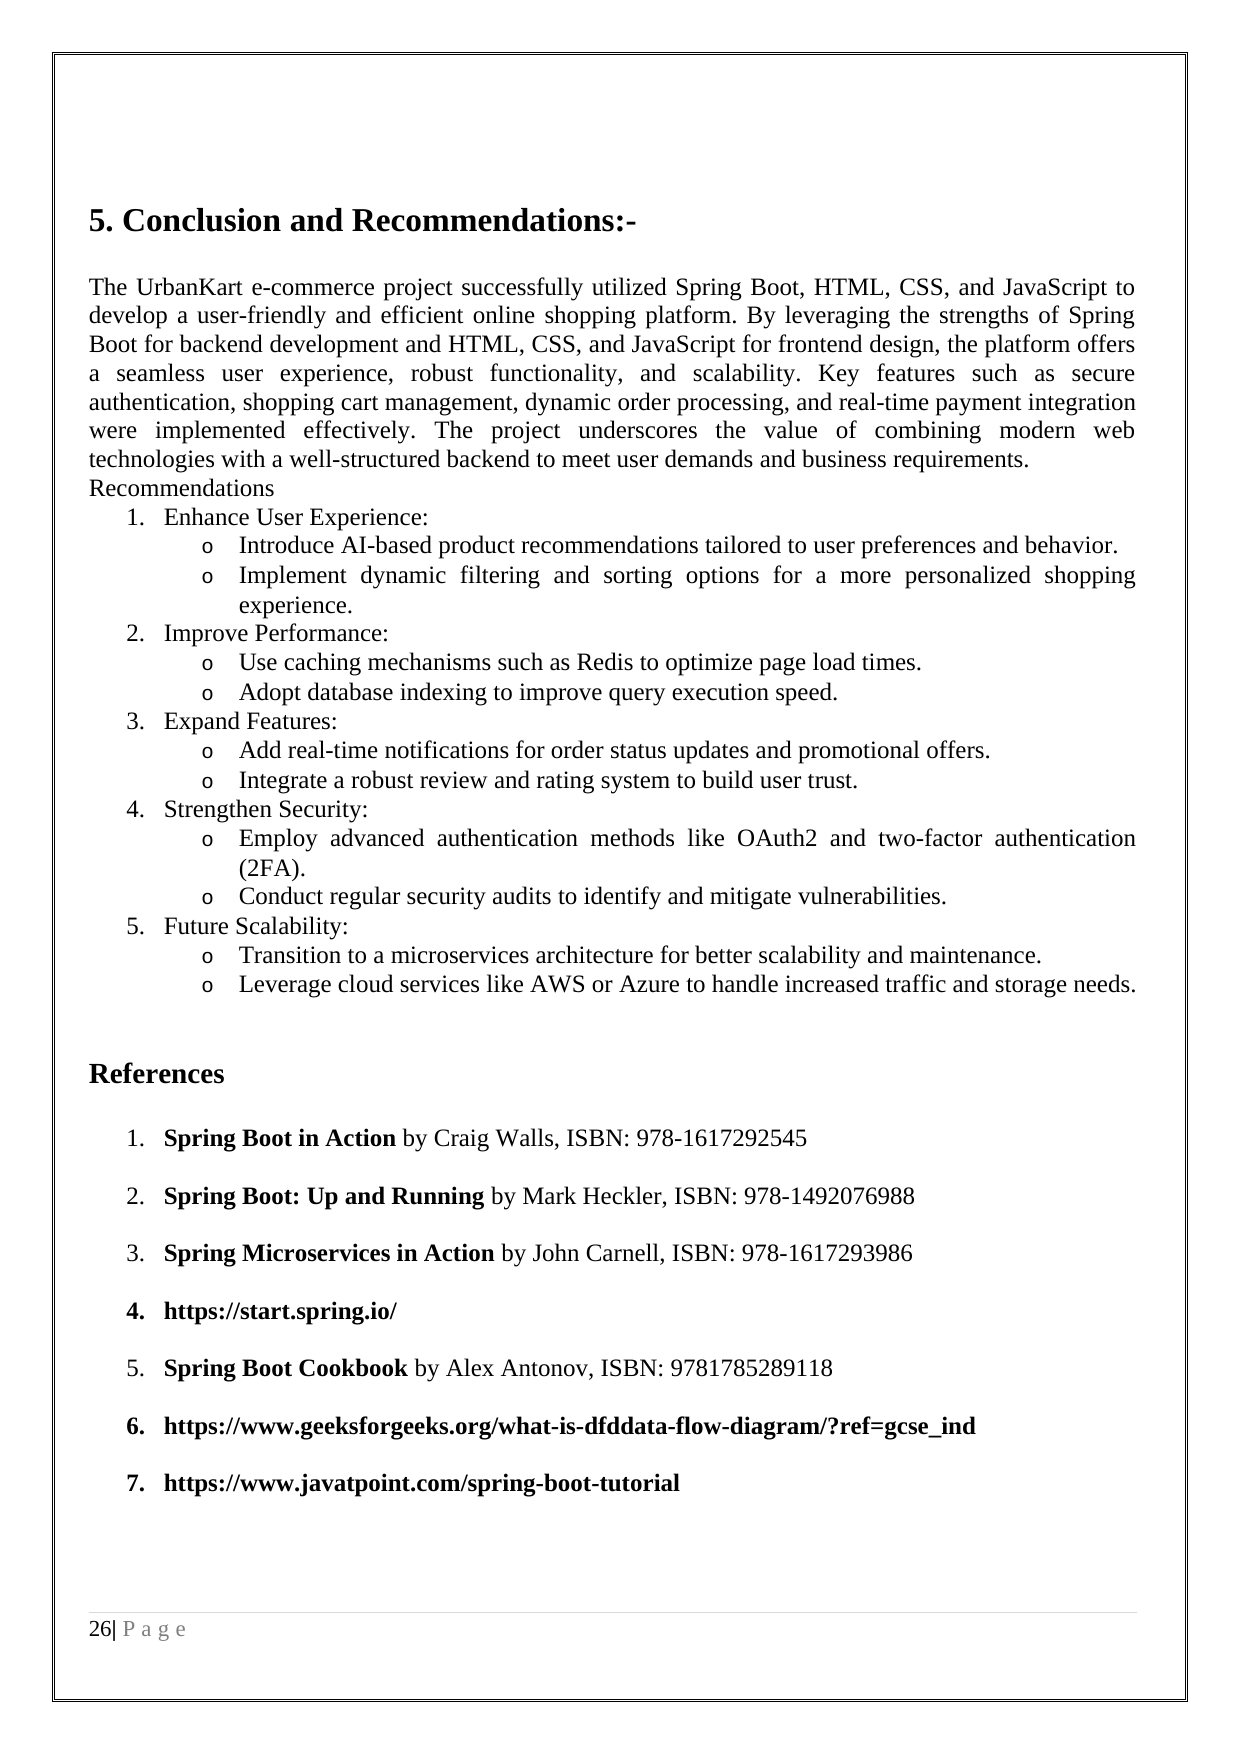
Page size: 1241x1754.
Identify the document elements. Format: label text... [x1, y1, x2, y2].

list Integrate a robust review and rating system to build user trust. [201, 765, 1137, 794]
text References [88, 1056, 1137, 1090]
list Expand Features: [126, 706, 1137, 735]
list Conduct regular security audits to identify and mitigate vulnerabilities. [201, 881, 1137, 911]
list Future Scalability: [126, 911, 1137, 940]
list Adopt database indexing to improve query execution speed. [201, 677, 1137, 706]
text 5. Conclusion and Recommendations:- [88, 200, 1137, 238]
list Employ advanced authentication methods like OAuth2 and two-factor authentication (2FA). [201, 823, 1137, 881]
text The UrbanKart e-commerce project successfully utilized Spring Boot, HTML, CSS, and JavaScript to develop a user-friendly and efficient online shopping platform. By leveraging the strengths of Spring Boot for backend development and HTML, CSS, and JavaScript for frontend design, the platform offers a seamless user experience, robust functionality, and scalability. Key features such as secure authentication, shopping cart management, dynamic order processing, and real-time payment integration were implemented effectively. The project underscores the value of combining modern web technologies with a well-structured backend to meet user demands and business requirements. [88, 272, 1137, 473]
list Spring Microservices in Action by John Carnell, ISBN: 978-1617293986 [126, 1238, 1137, 1267]
list Leverage cloud services like AWS or Azure to handle increased traffic and storage needs. [201, 969, 1137, 999]
list Use caching mechanisms such as Redis to optimize page load times. [201, 647, 1137, 677]
list Add real-time notifications for order status updates and promotional offers. [201, 735, 1137, 765]
list Spring Boot: Up and Running by Mark Heckler, ISBN: 978-1492076988 [126, 1181, 1137, 1210]
list Introduce AI-based product recommendations tailored to user preferences and behavior. [201, 531, 1137, 560]
text Recommendations [88, 473, 1137, 502]
list Spring Boot Cookbook by Alex Antonov, ISBN: 9781785289118 [126, 1353, 1137, 1382]
list https://www.geeksforgeeks.org/what-is-dfddata-flow-diagram/?ref=gcse_ind [126, 1411, 1137, 1440]
list Transition to a microservices architecture for better scalability and maintenance. [201, 940, 1137, 969]
list https://start.spring.io/ [126, 1296, 1137, 1325]
list Improve Performance: [126, 618, 1137, 647]
list Strengthen Security: [126, 794, 1137, 823]
list Spring Boot in Action by Craig Walls, ISBN: 978-1617292545 [126, 1123, 1137, 1152]
list Enhance User Experience: [126, 502, 1137, 531]
list https://www.javatpoint.com/spring-boot-tutorial [126, 1468, 1137, 1497]
list Implement dynamic filtering and sorting options for a more personalized shopping experience. [201, 560, 1137, 618]
